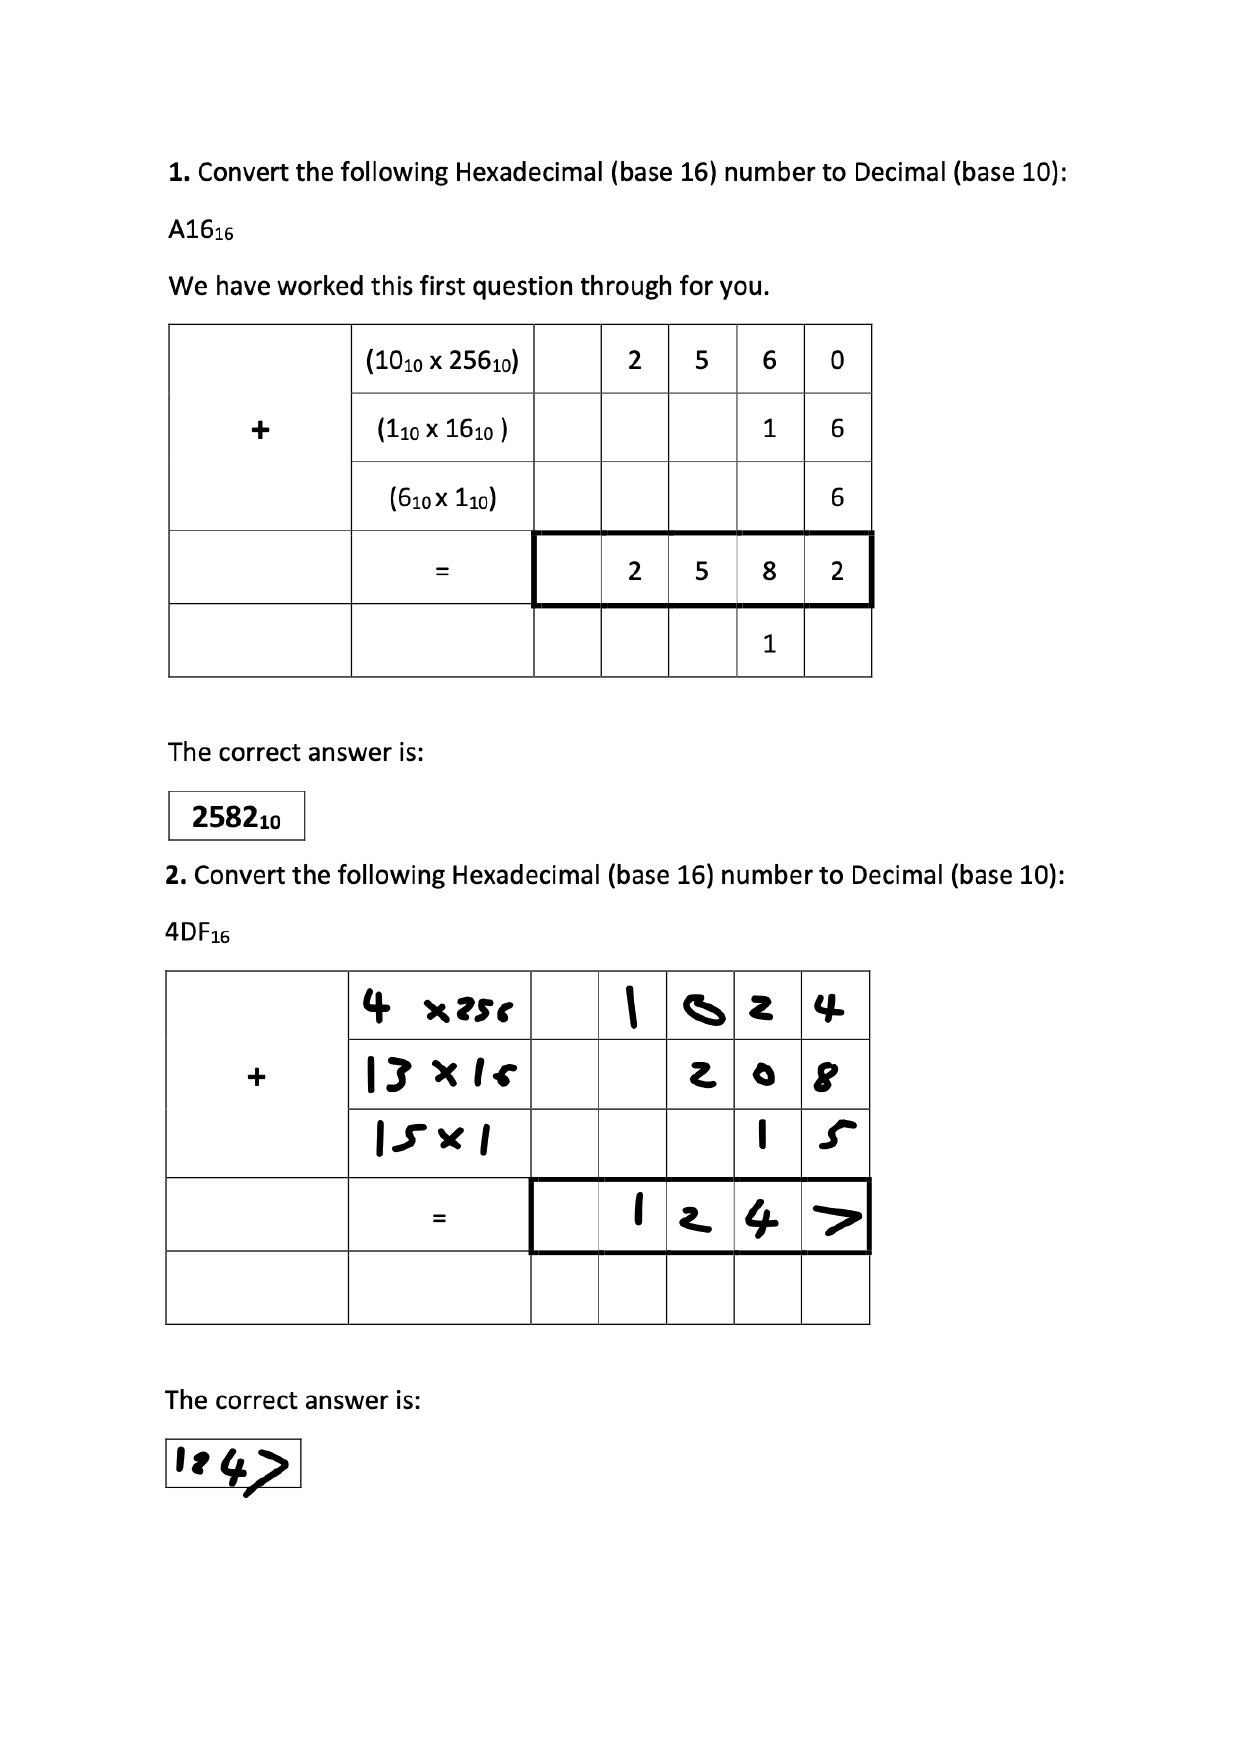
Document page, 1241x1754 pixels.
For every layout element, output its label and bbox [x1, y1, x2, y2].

picture [150, 150, 1091, 1504]
